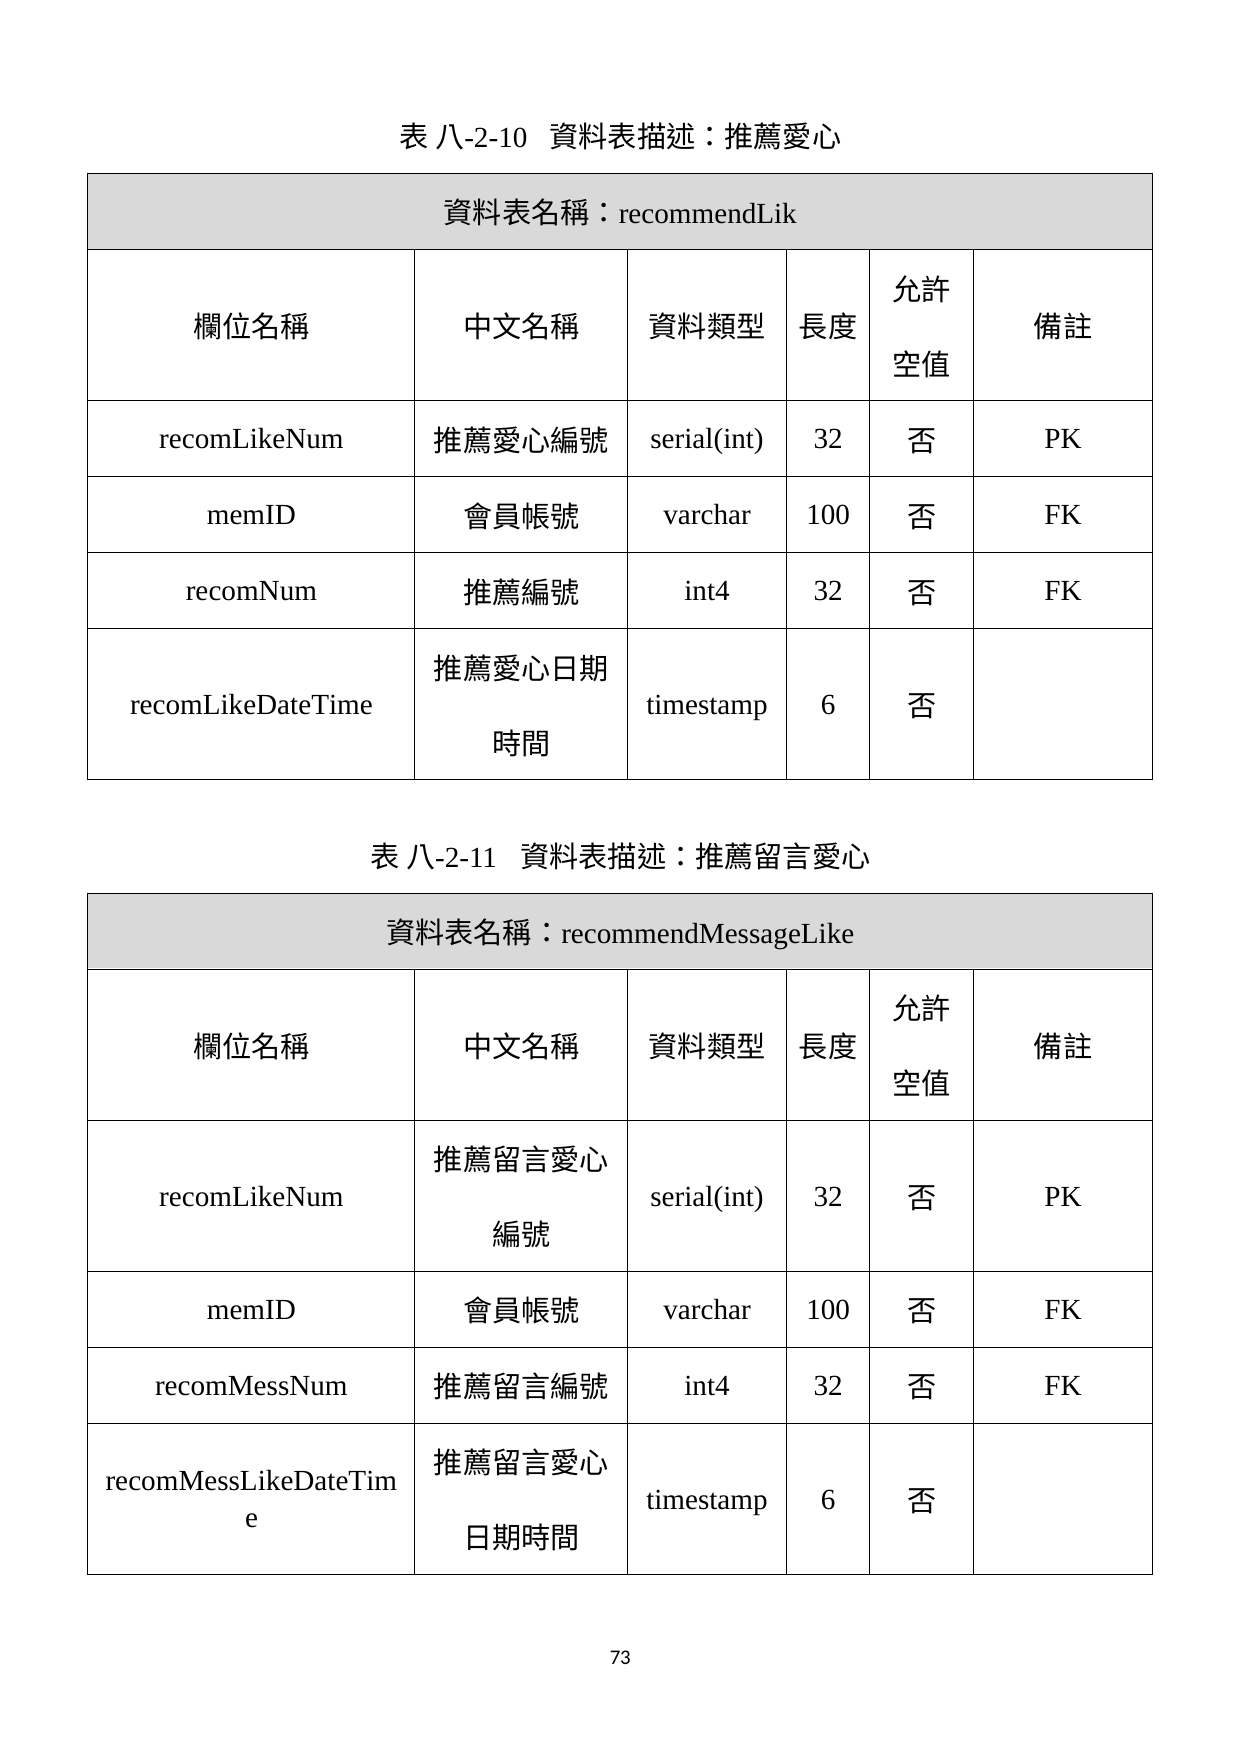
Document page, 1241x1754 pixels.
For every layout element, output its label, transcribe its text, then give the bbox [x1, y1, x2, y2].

table_cell 32 [787, 401, 869, 476]
table_cell recomLikeDateTime [88, 629, 414, 779]
table_cell serial(int) [628, 1121, 786, 1271]
table_cell varchar [628, 1272, 786, 1347]
table_cell recomNum [88, 553, 414, 628]
table_cell timestamp [628, 1424, 786, 1574]
table_header 資料表名稱：recommendLik [88, 174, 1152, 249]
table_cell 資料類型 [628, 250, 786, 400]
table_cell memID [88, 1272, 414, 1347]
table_cell recomLikeNum [88, 401, 414, 476]
table_cell 備註 [974, 250, 1152, 400]
table_cell 推薦留言愛心 編號 [415, 1121, 627, 1271]
table_cell serial(int) [628, 401, 786, 476]
table_cell timestamp [628, 629, 786, 779]
table_cell 備註 [974, 970, 1152, 1119]
table_cell PK [974, 401, 1152, 476]
table_cell 允許 空值 [870, 970, 973, 1119]
table_cell 32 [787, 1121, 869, 1271]
table_cell recomLikeNum [88, 1121, 414, 1271]
table_header 資料表名稱：recommendMessageLike [88, 894, 1152, 968]
table_cell 否 [870, 1272, 973, 1347]
table_cell 推薦編號 [415, 553, 627, 628]
table_cell memID [88, 477, 414, 552]
table_cell 允許 空值 [870, 250, 973, 400]
table_cell 推薦留言愛心 日期時間 [415, 1424, 627, 1574]
table_cell 32 [787, 1348, 869, 1423]
table_cell 否 [870, 477, 973, 552]
table_cell [974, 629, 1152, 779]
table_cell 中文名稱 [415, 250, 627, 400]
table_cell 推薦愛心編號 [415, 401, 627, 476]
text 資料表描述：推薦留言愛心 [89, 817, 1152, 892]
table_cell 100 [787, 1272, 869, 1347]
table_cell FK [974, 477, 1152, 552]
table_cell [974, 1424, 1152, 1574]
table_cell 長度 [787, 970, 869, 1119]
table_cell int4 [628, 553, 786, 628]
table_cell recomMessNum [88, 1348, 414, 1423]
table_cell 6 [787, 629, 869, 779]
table_cell varchar [628, 477, 786, 552]
table_cell 資料類型 [628, 970, 786, 1119]
table_cell FK [974, 1272, 1152, 1347]
table_cell 否 [870, 1424, 973, 1574]
table_cell 6 [787, 1424, 869, 1574]
table_cell recomMessLikeDateTime [88, 1424, 414, 1574]
table_cell int4 [628, 1348, 786, 1423]
table_cell 中文名稱 [415, 970, 627, 1119]
table_cell 長度 [787, 250, 869, 400]
table_cell 否 [870, 1121, 973, 1271]
table_cell 32 [787, 553, 869, 628]
table_cell 欄位名稱 [88, 250, 414, 400]
table_cell 欄位名稱 [88, 970, 414, 1119]
table_cell FK [974, 553, 1152, 628]
text 資料表描述：推薦愛心 [89, 98, 1152, 173]
table_cell PK [974, 1121, 1152, 1271]
table_cell 100 [787, 477, 869, 552]
table_cell 推薦愛心日期 時間 [415, 629, 627, 779]
table_cell 否 [870, 1348, 973, 1423]
table_cell 會員帳號 [415, 477, 627, 552]
table_cell 否 [870, 553, 973, 628]
table_cell 會員帳號 [415, 1272, 627, 1347]
table_cell 推薦留言編號 [415, 1348, 627, 1423]
table_cell FK [974, 1348, 1152, 1423]
table_cell 否 [870, 401, 973, 476]
table_cell 否 [870, 629, 973, 779]
